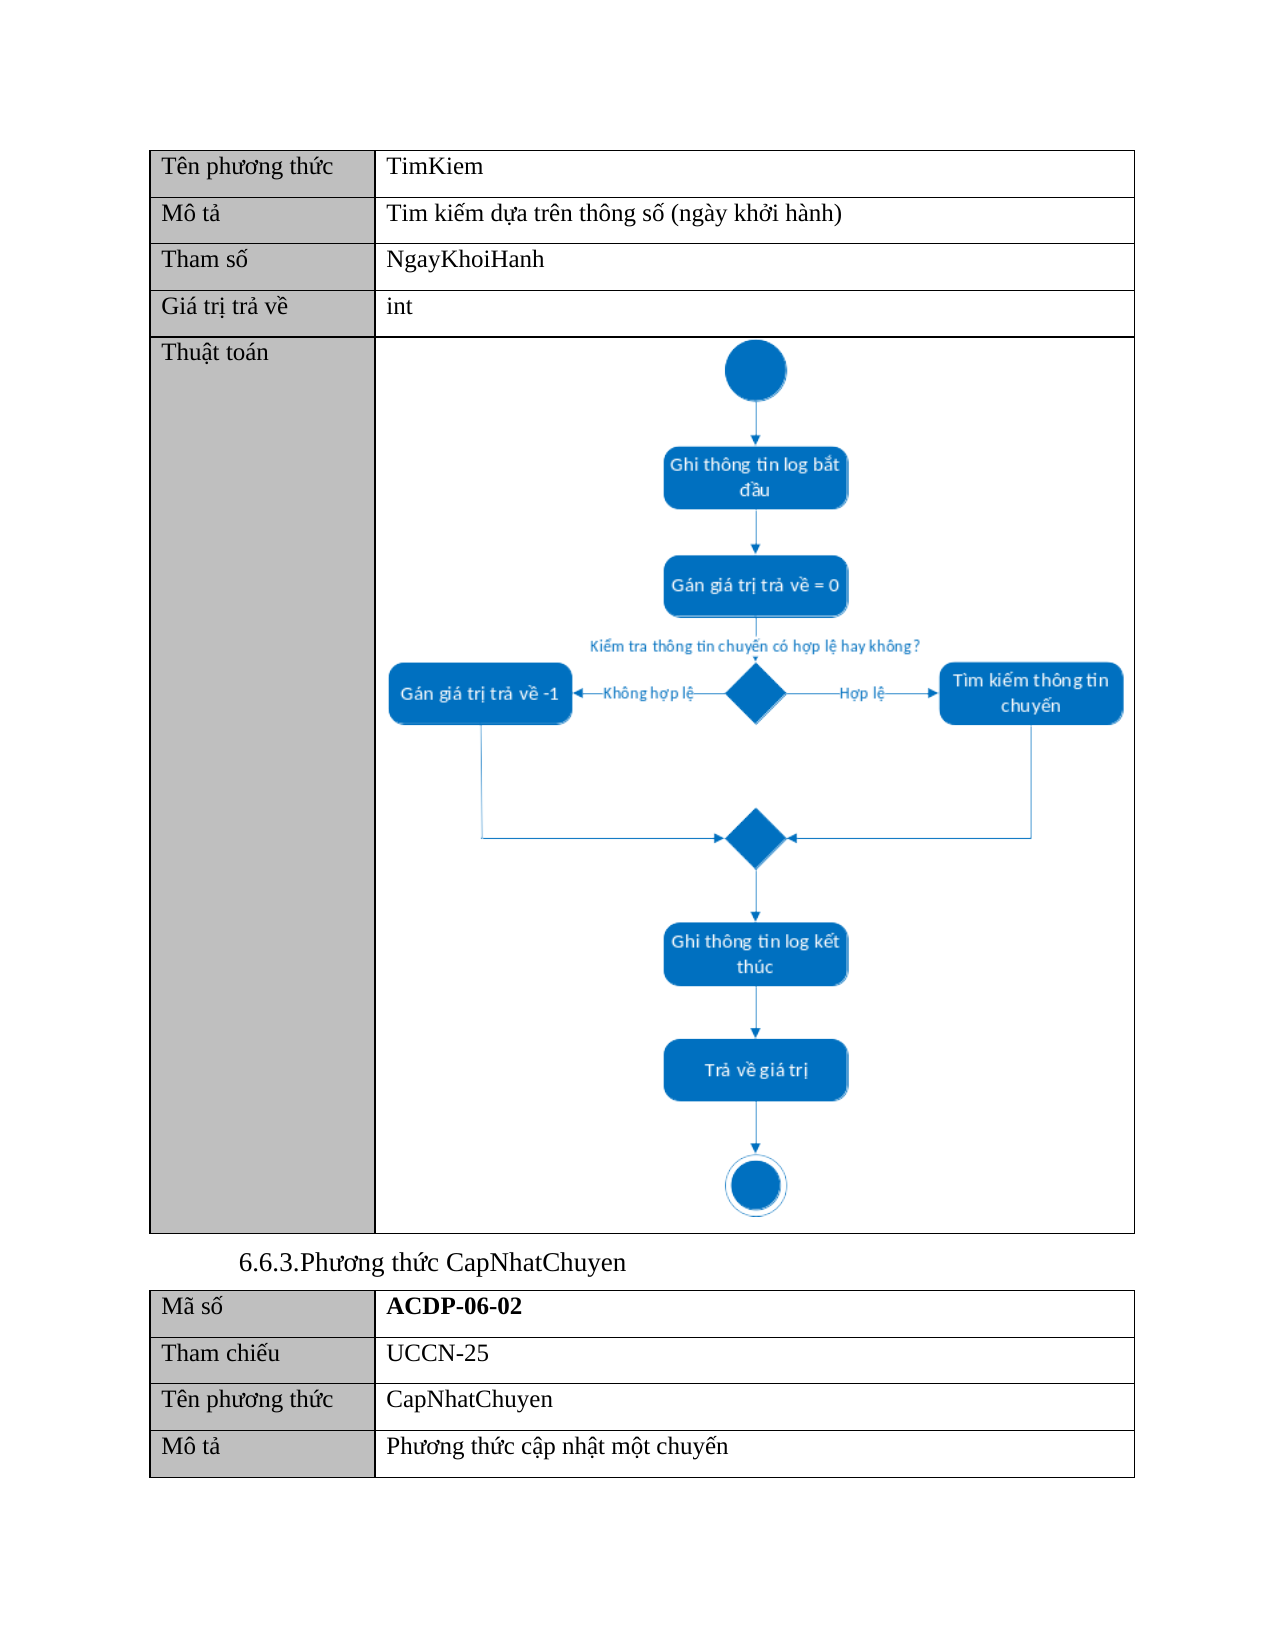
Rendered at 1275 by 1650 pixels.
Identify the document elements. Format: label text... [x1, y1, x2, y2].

table_cell Giá trị trả về [151, 291, 374, 336]
table_cell Thuật toán [151, 338, 374, 1233]
table_cell Tham số [151, 244, 374, 290]
table_cell TimKiem [376, 151, 1134, 197]
table_cell [376, 338, 1134, 1233]
table_cell NgayKhoiHanh [376, 244, 1134, 290]
table_cell Phương thức cập nhật một chuyến [376, 1431, 1134, 1477]
table_header ACDP-06-02 [376, 1291, 1134, 1337]
table_cell Tham chiếu [151, 1338, 374, 1383]
table_cell Mô tả [151, 198, 374, 243]
table_header Mã số [151, 1291, 374, 1337]
table_cell Tim kiếm dựa trên thông số (ngày khởi hành) [376, 198, 1134, 243]
table_cell Tên phương thức [151, 151, 374, 197]
list Phương thức CapNhatChuyen [238, 1247, 1125, 1278]
table_cell int [376, 291, 1134, 336]
table_cell CapNhatChuyen [376, 1384, 1134, 1430]
table_cell Tên phương thức [151, 1384, 374, 1430]
table_cell UCCN-25 [376, 1338, 1134, 1383]
table_cell Mô tả [151, 1431, 374, 1477]
